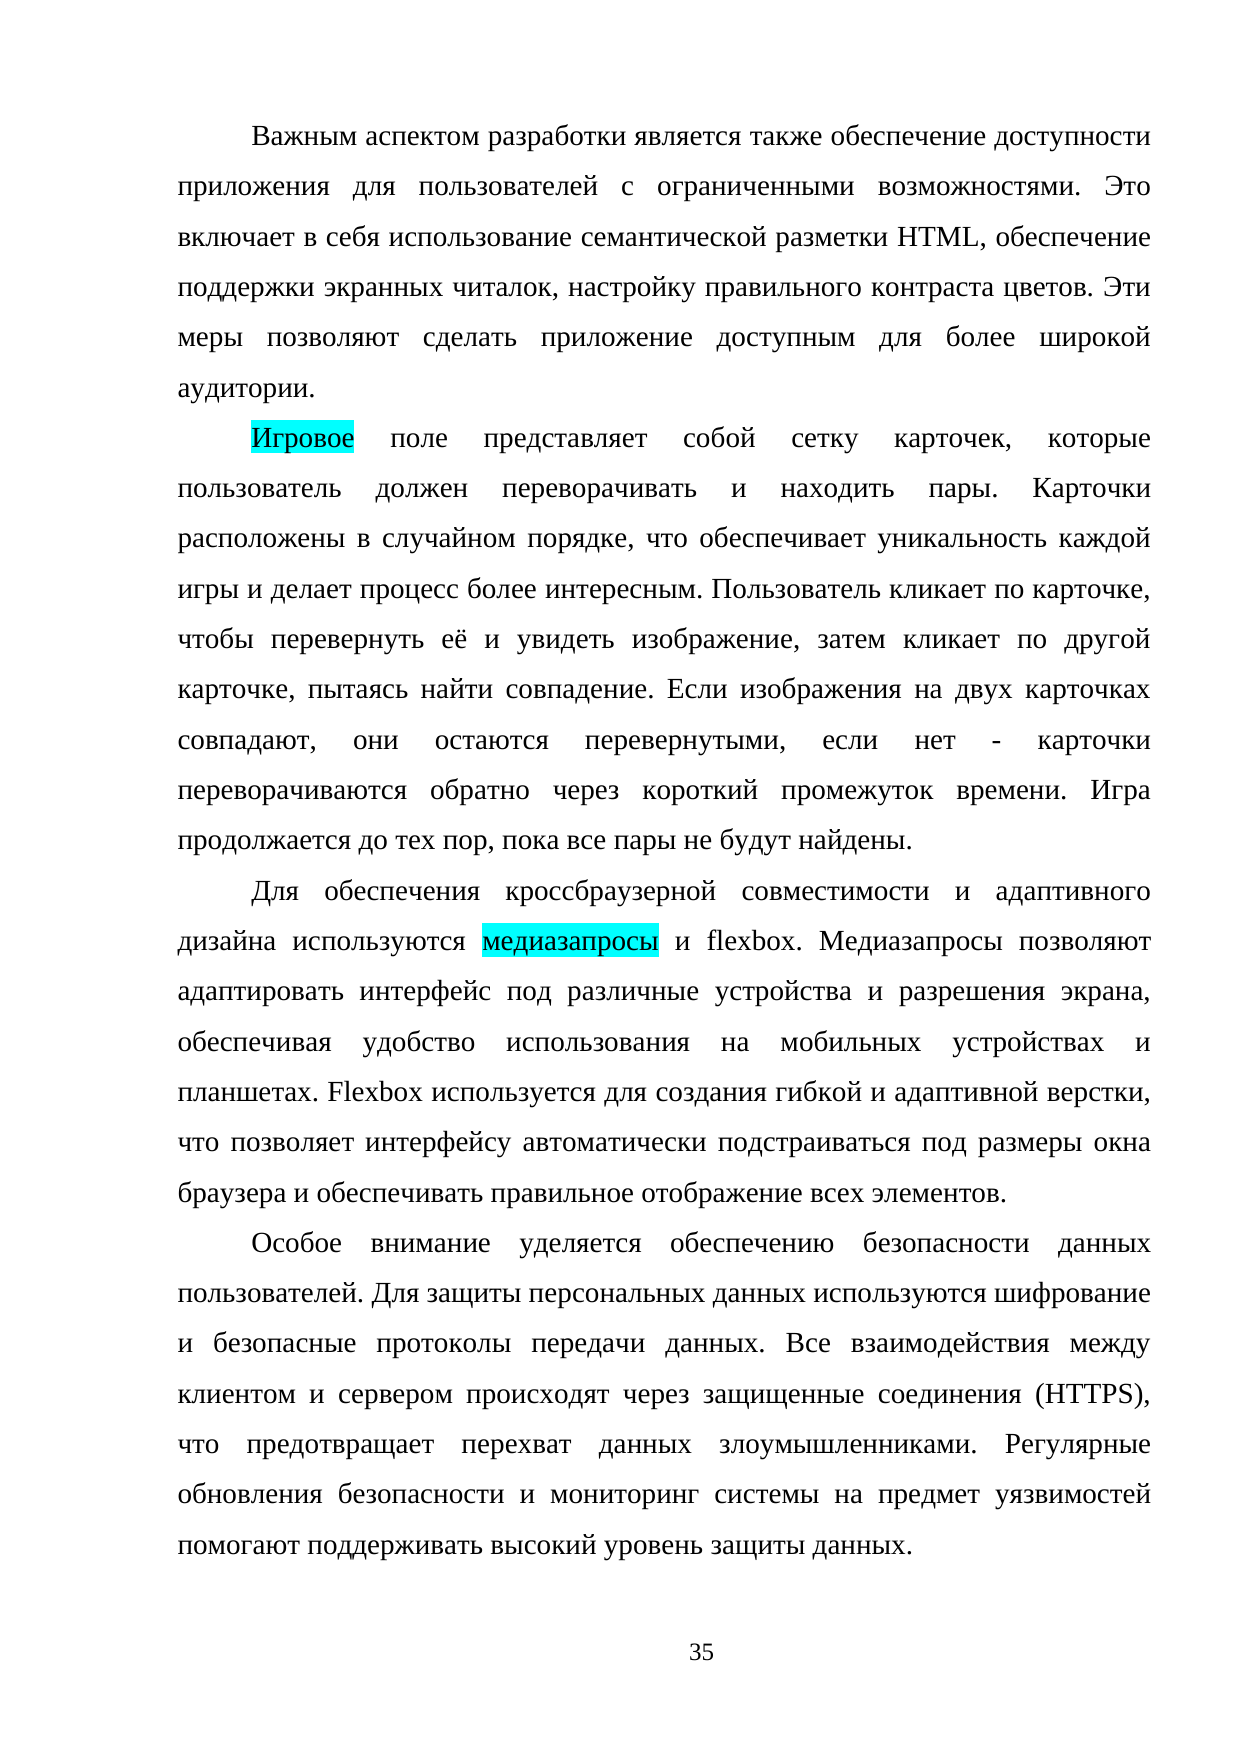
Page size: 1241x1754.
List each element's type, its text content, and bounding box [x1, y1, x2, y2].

text Для обеспечения кроссбраузерной совместимости и адаптивного дизайна используются медиазапросы и flexbox. Медиазапросы позволяют адаптировать интерфейс под различные устройства и разрешения экрана, обеспечивая удобство использования на мобильных устройствах и планшетах. Flexbox используется для создания гибкой и адаптивной верстки, что позволяет интерфейсу автоматически подстраиваться под размеры окна браузера и обеспечивать правильное отображение всех элементов. [177, 873, 1152, 1208]
text Особое внимание уделяется обеспечению безопасности данных пользователей. Для защиты персональных данных используются шифрование и безопасные протоколы передачи данных. Все взаимодействия между клиентом и сервером происходят через защищенные соединения (HTTPS), что предотвращает перехват данных злоумышленниками. Регулярные обновления безопасности и мониторинг системы на предмет уязвимостей помогают поддерживать высокий уровень защиты данных. [177, 1225, 1152, 1560]
text Игровое поле представляет собой сетку карточек, которые пользователь должен переворачивать и находить пары. Карточки расположены в случайном порядке, что обеспечивает уникальность каждой игры и делает процесс более интересным. Пользователь кликает по карточке, чтобы перевернуть её и увидеть изображение, затем кликает по другой карточке, пытаясь найти совпадение. Если изображения на двух карточках совпадают, они остаются перевернутыми, если нет - карточки переворачиваются обратно через короткий промежуток времени. Игра продолжается до тех пор, пока все пары не будут найдены. [177, 420, 1152, 856]
text Важным аспектом разработки является также обеспечение доступности приложения для пользователей с ограниченными возможностями. Это включает в себя использование семантической разметки HTML, обеспечение поддержки экранных читалок, настройку правильного контраста цветов. Эти меры позволяют сделать приложение доступным для более широкой аудитории. [177, 118, 1152, 403]
